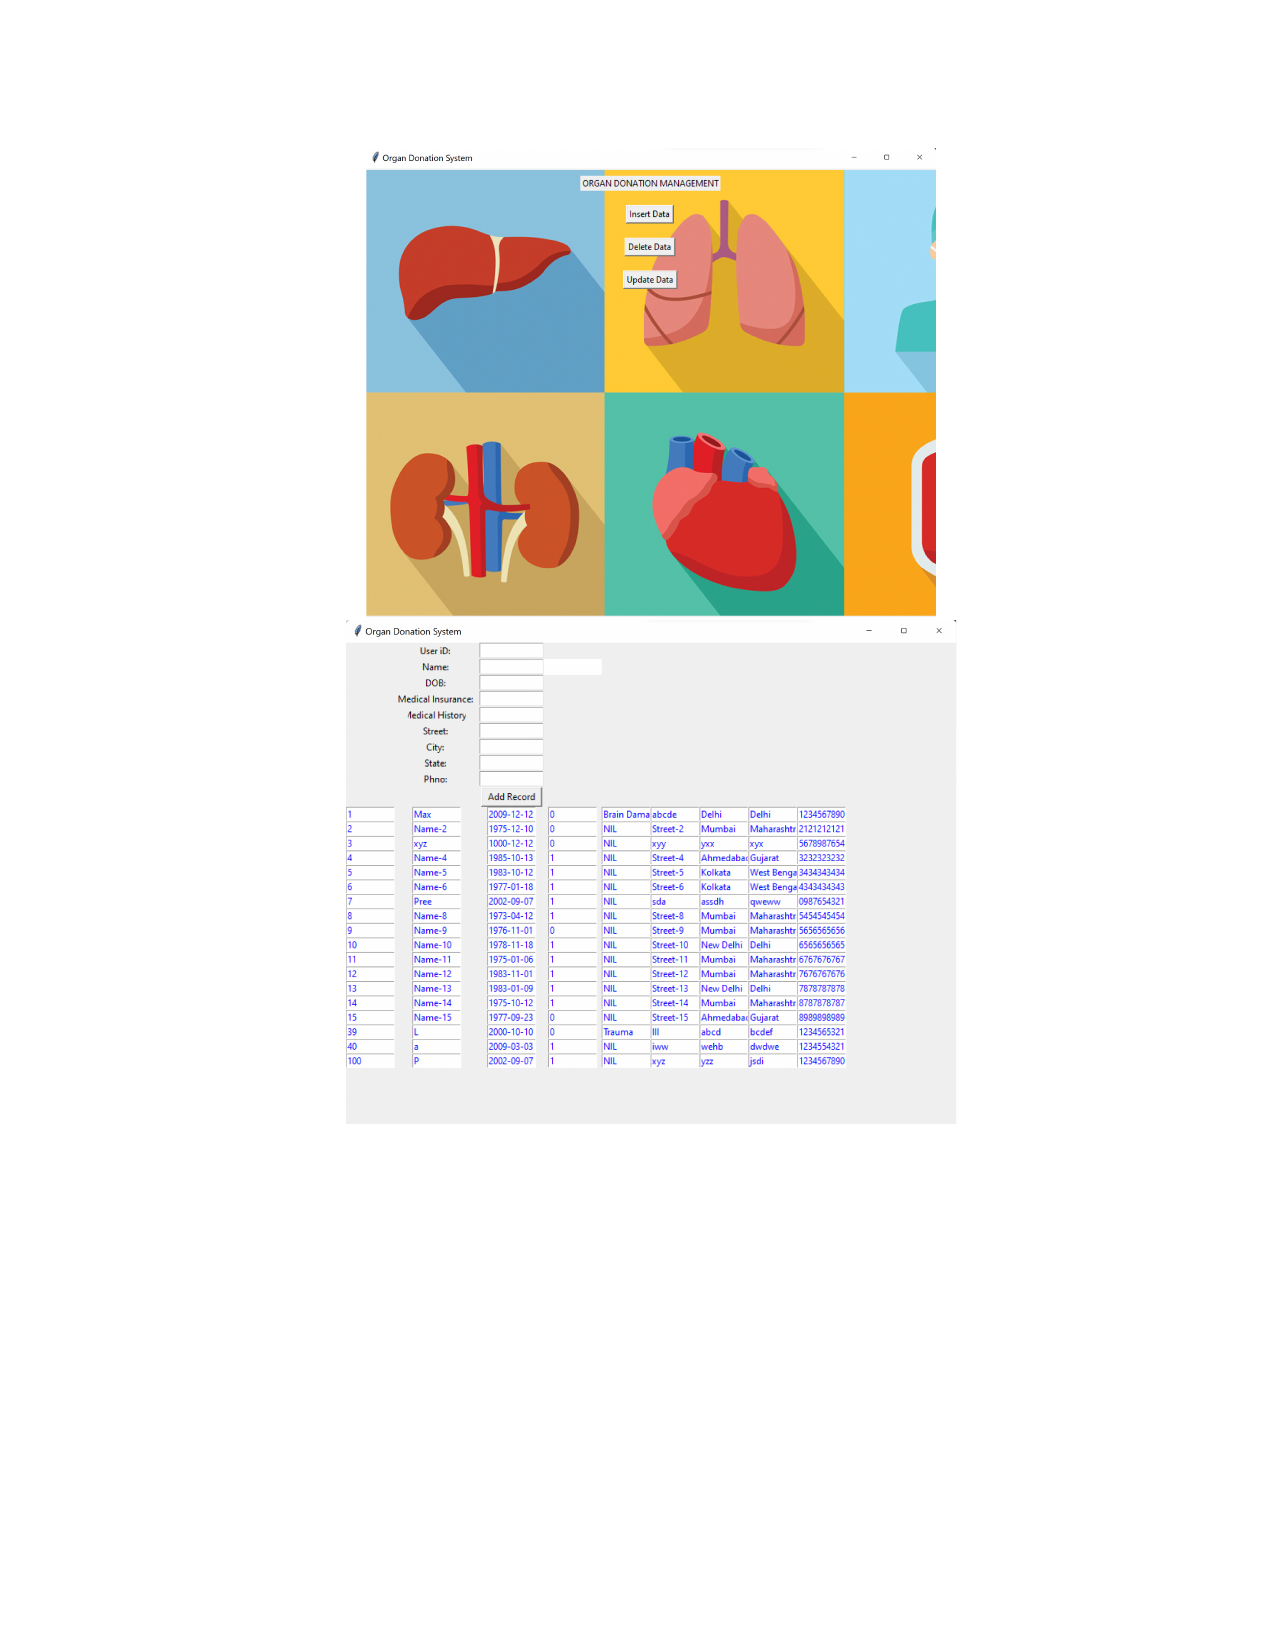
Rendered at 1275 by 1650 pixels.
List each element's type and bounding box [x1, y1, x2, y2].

picture [346, 620, 957, 1124]
picture [366, 148, 936, 617]
